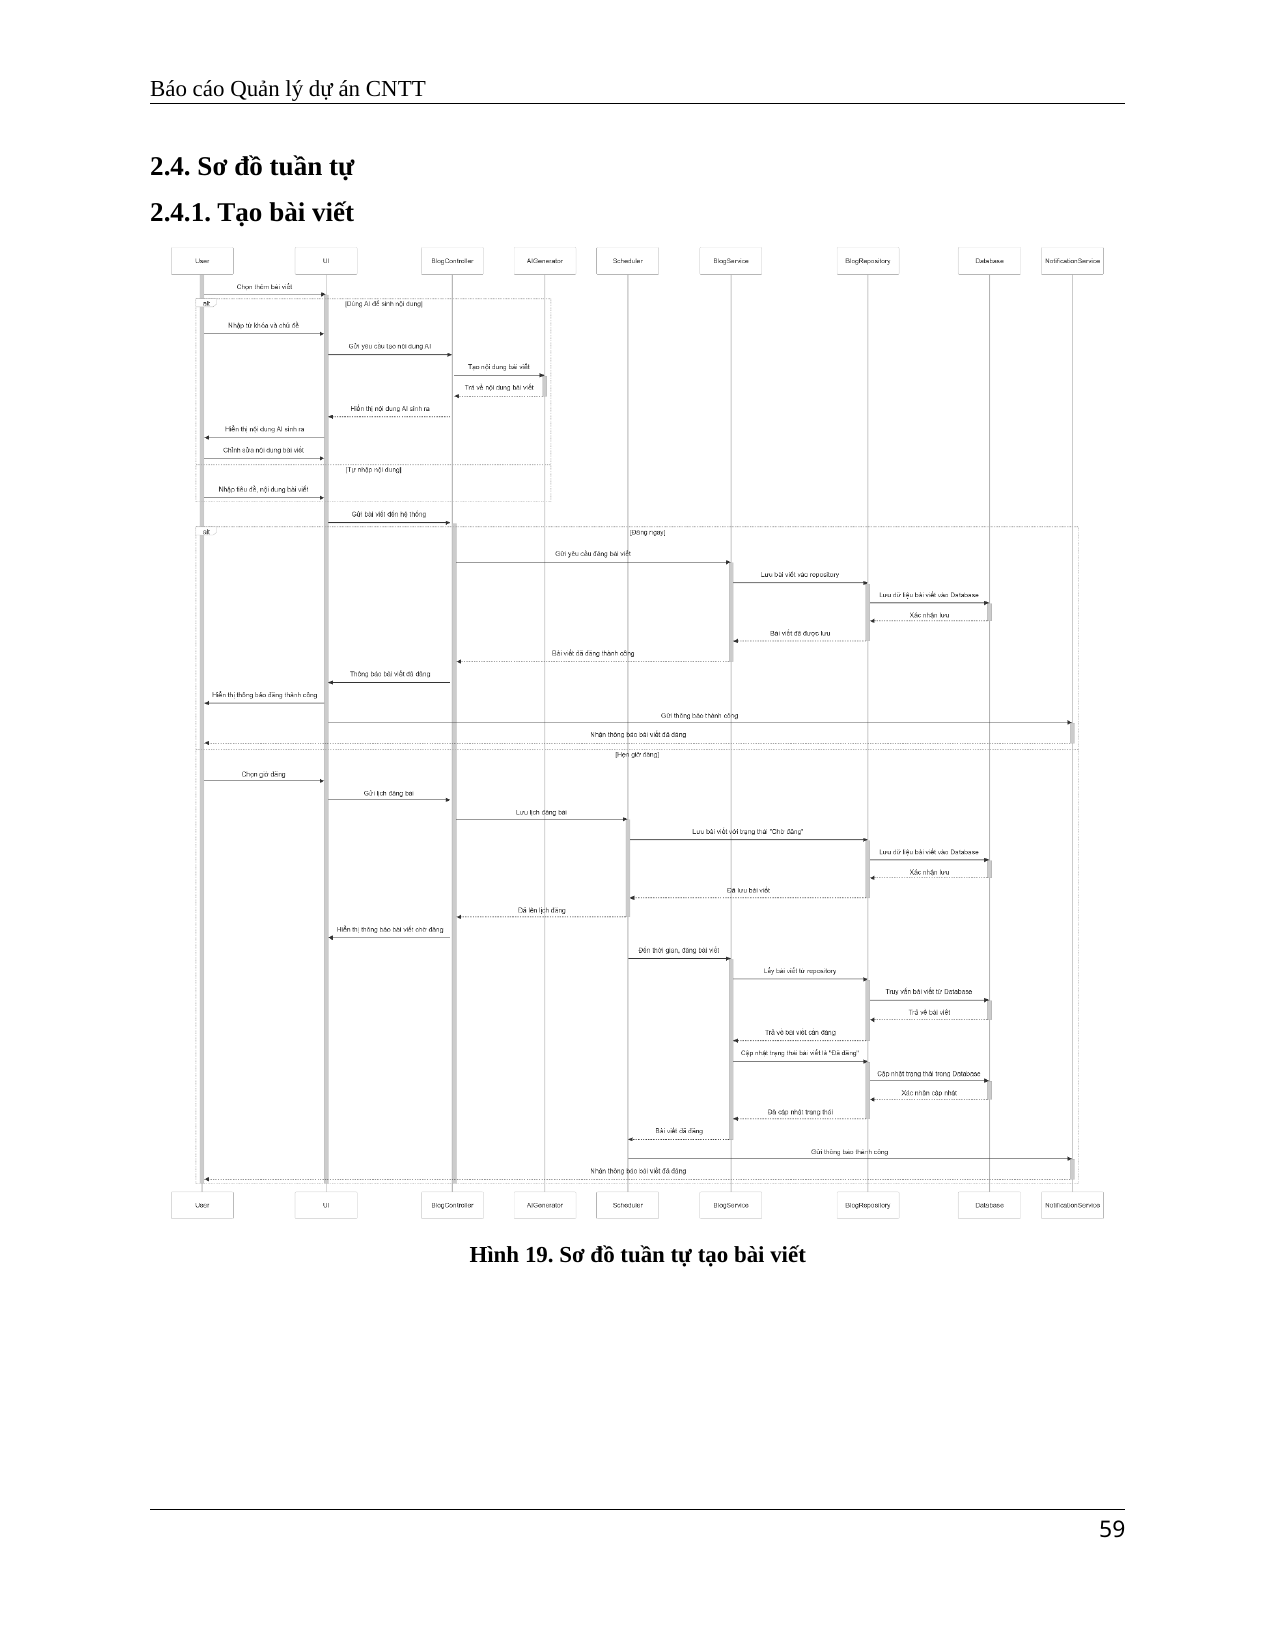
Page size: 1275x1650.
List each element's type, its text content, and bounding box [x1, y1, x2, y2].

text 2.4.1. Tạo bài viết [150, 196, 1125, 227]
subtitle 2.4. Sơ đồ tuần tự [150, 150, 1125, 181]
picture [150, 243, 1125, 1225]
text Hình 19. Sơ đồ tuần tự tạo bài viết [150, 1241, 1125, 1267]
